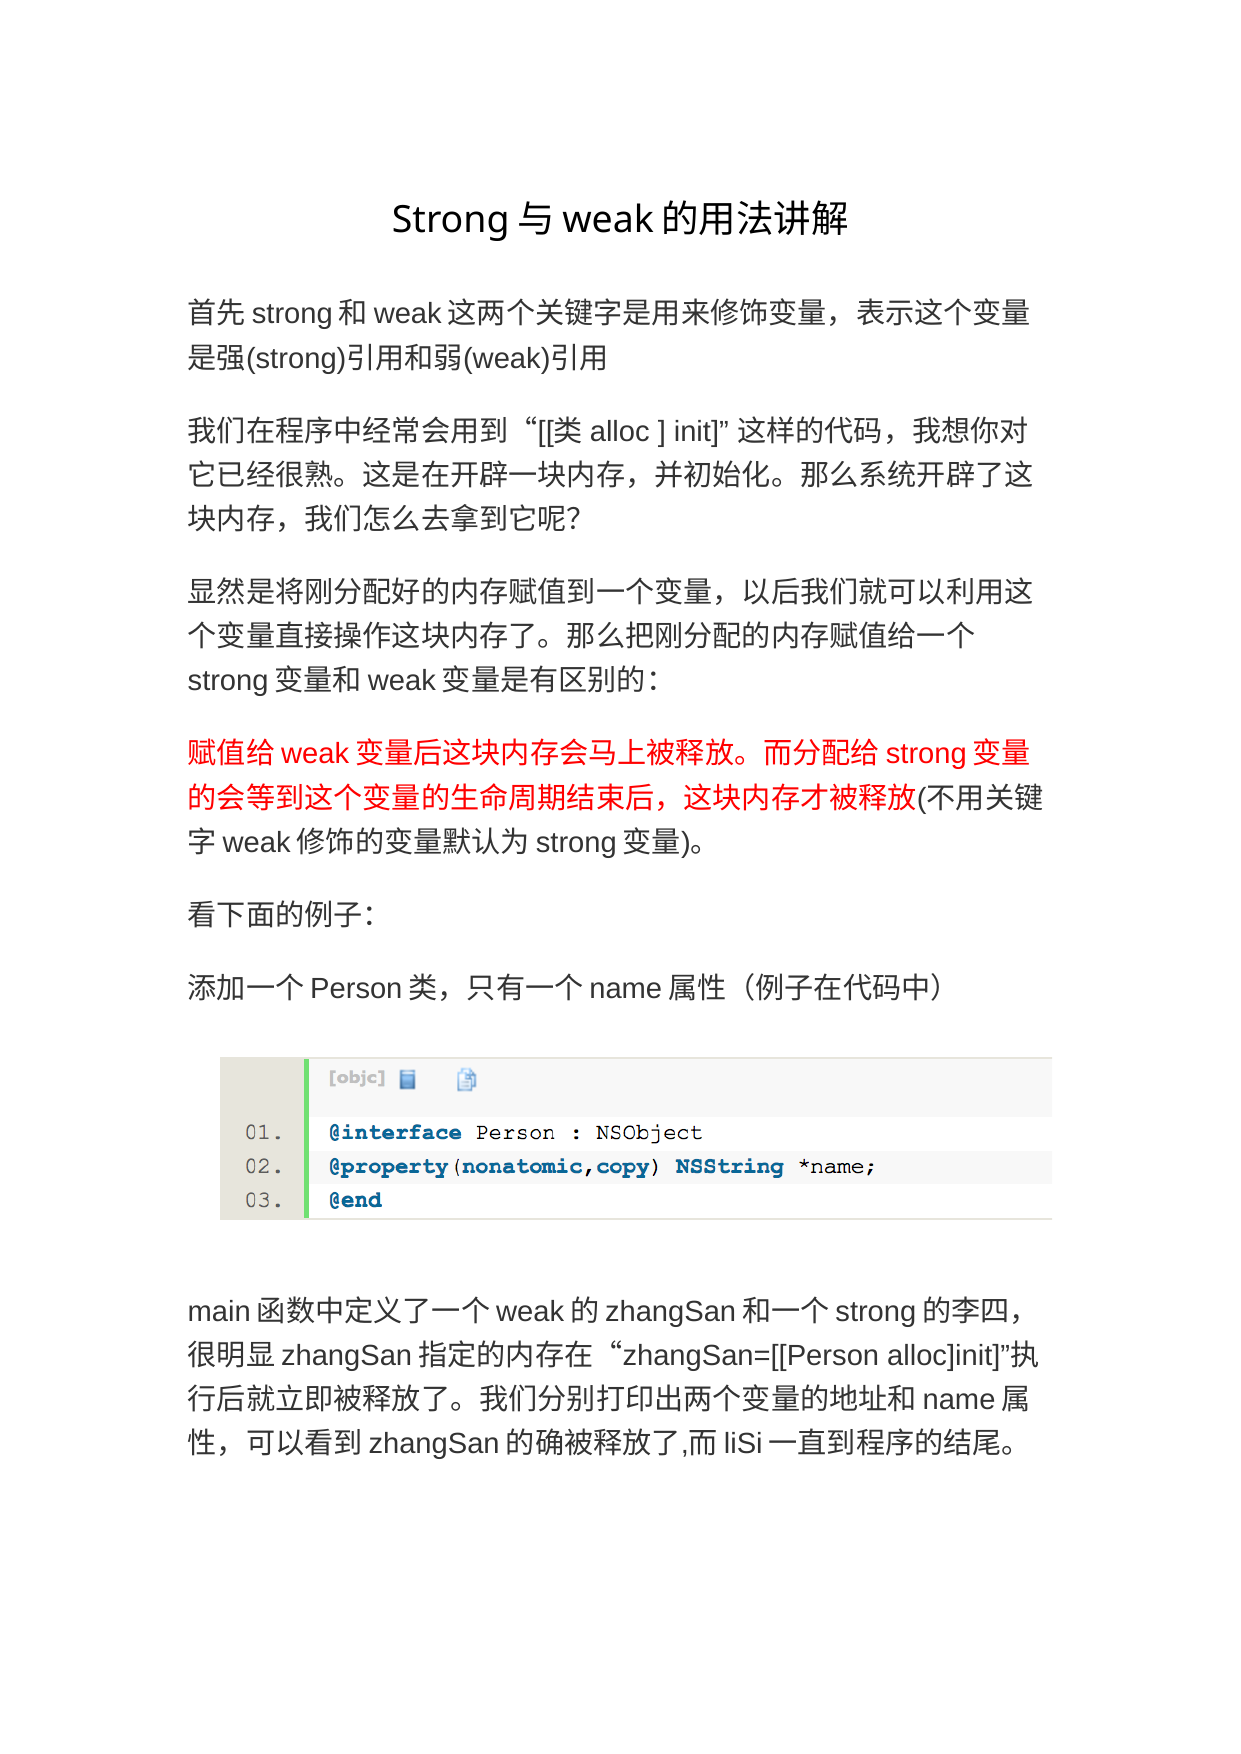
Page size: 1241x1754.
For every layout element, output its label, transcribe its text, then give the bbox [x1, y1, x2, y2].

text 添加一个Person类，只有一个name属性（例子在代码中） [187, 964, 1053, 1008]
text 赋值给weak变量后这块内存会马上被释放。而分配给strong变量的会等到这个变量的生命周期结束后，这块内存才被释放(不用关键字weak修饰的变量默认为strong变量)。 [187, 729, 1053, 861]
picture [187, 1037, 1053, 1238]
text 看下面的例子： [187, 891, 1053, 935]
text main函数中定义了一个weak的zhangSan和一个strong的李四，很明显zhangSan指定的内存在“zhangSan=[[Person alloc]init]”执行后就立即被释放了。我们分别打印出两个变量的地址和name属性，可以看到zhangSan的确被释放了,而liSi一直到程序的结尾。 [187, 1287, 1053, 1463]
text 显然是将刚分配好的内存赋值到一个变量，以后我们就可以利用这个变量直接操作这块内存了。那么把刚分配的内存赋值给一个strong变量和weak变量是有区别的： [187, 568, 1053, 700]
text 首先strong和weak这两个关键字是用来修饰变量，表示这个变量是强(strong)引用和弱(weak)引用 [187, 289, 1053, 377]
text Strong与weak的用法讲解 [187, 172, 1053, 260]
text 我们在程序中经常会用到“[[类 alloc ] init]” 这样的代码，我想你对它已经很熟。这是在开辟一块内存，并初始化。那么系统开辟了这块内存，我们怎么去拿到它呢？ [187, 407, 1053, 539]
